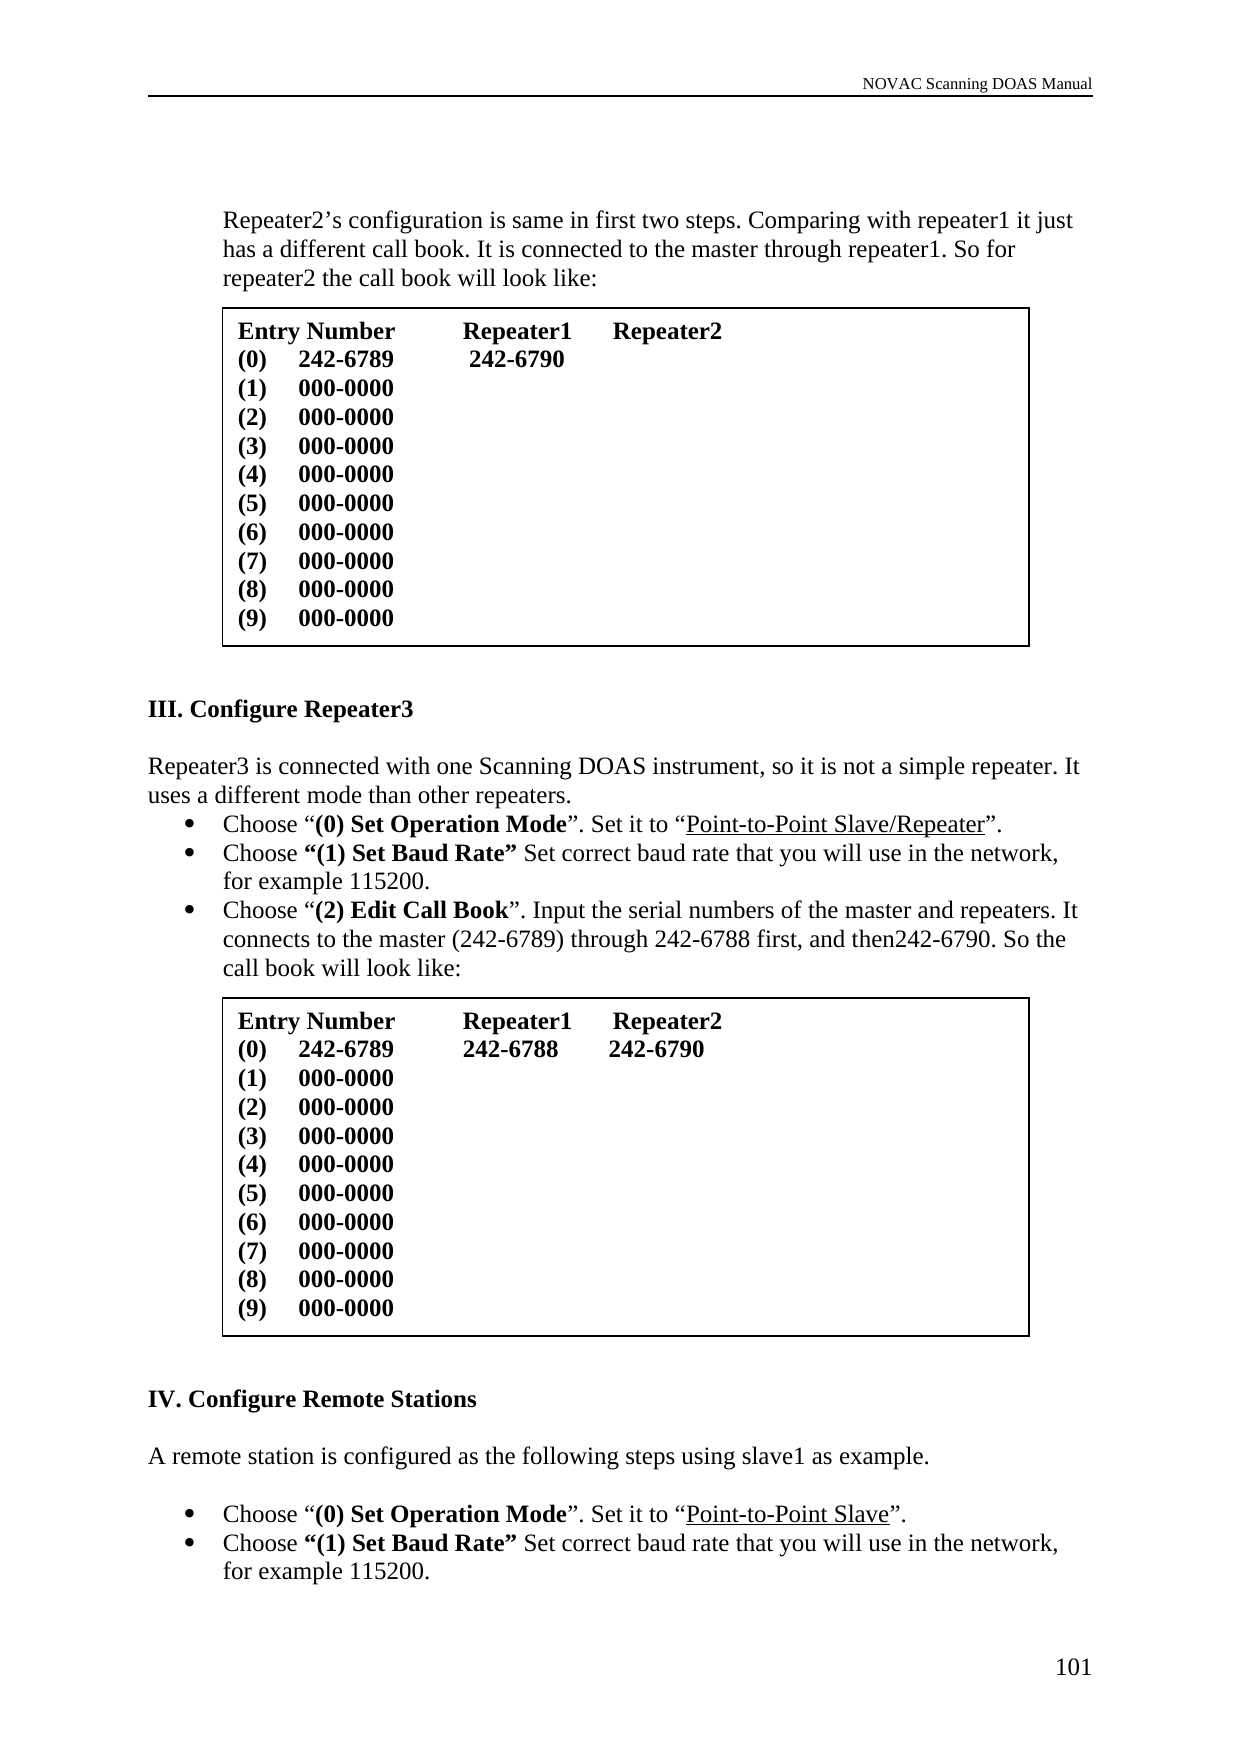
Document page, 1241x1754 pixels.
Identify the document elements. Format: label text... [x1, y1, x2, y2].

list Choose “(1) Set Baud Rate” Set correct baud rate that you will use in the network, for example 115200. [185, 838, 1093, 895]
text A remote station is configured as the following steps using slave1 as example. [148, 1441, 1093, 1470]
list Choose “(0) Set Operation Mode”. Set it to “Point-to-Point Slave”. [185, 1499, 1093, 1528]
text III. Configure Repeater3 [148, 694, 1093, 723]
list Choose “(1) Set Baud Rate” Set correct baud rate that you will use in the network, for example 115200. [185, 1528, 1093, 1585]
text IV. Configure Remote Stations [148, 1384, 1093, 1413]
text Repeater2’s configuration is same in first two steps. Comparing with repeater1 it just has a different call book. It is connected to the master through repeater1. So for repeater2 the call book will look like: [223, 205, 1093, 291]
text Repeater3 is connected with one Scanning DOAS instrument, so it is not a simple repeater. It uses a different mode than other repeaters. [148, 751, 1093, 809]
list Choose “(0) Set Operation Mode”. Set it to “Point-to-Point Slave/Repeater”. [185, 809, 1093, 838]
list Choose “(2) Edit Call Book”. Input the serial numbers of the master and repeaters. It connects to the master (242-6789) through 242-6788 first, and then242-6790. So the call book will look like: [185, 895, 1093, 981]
